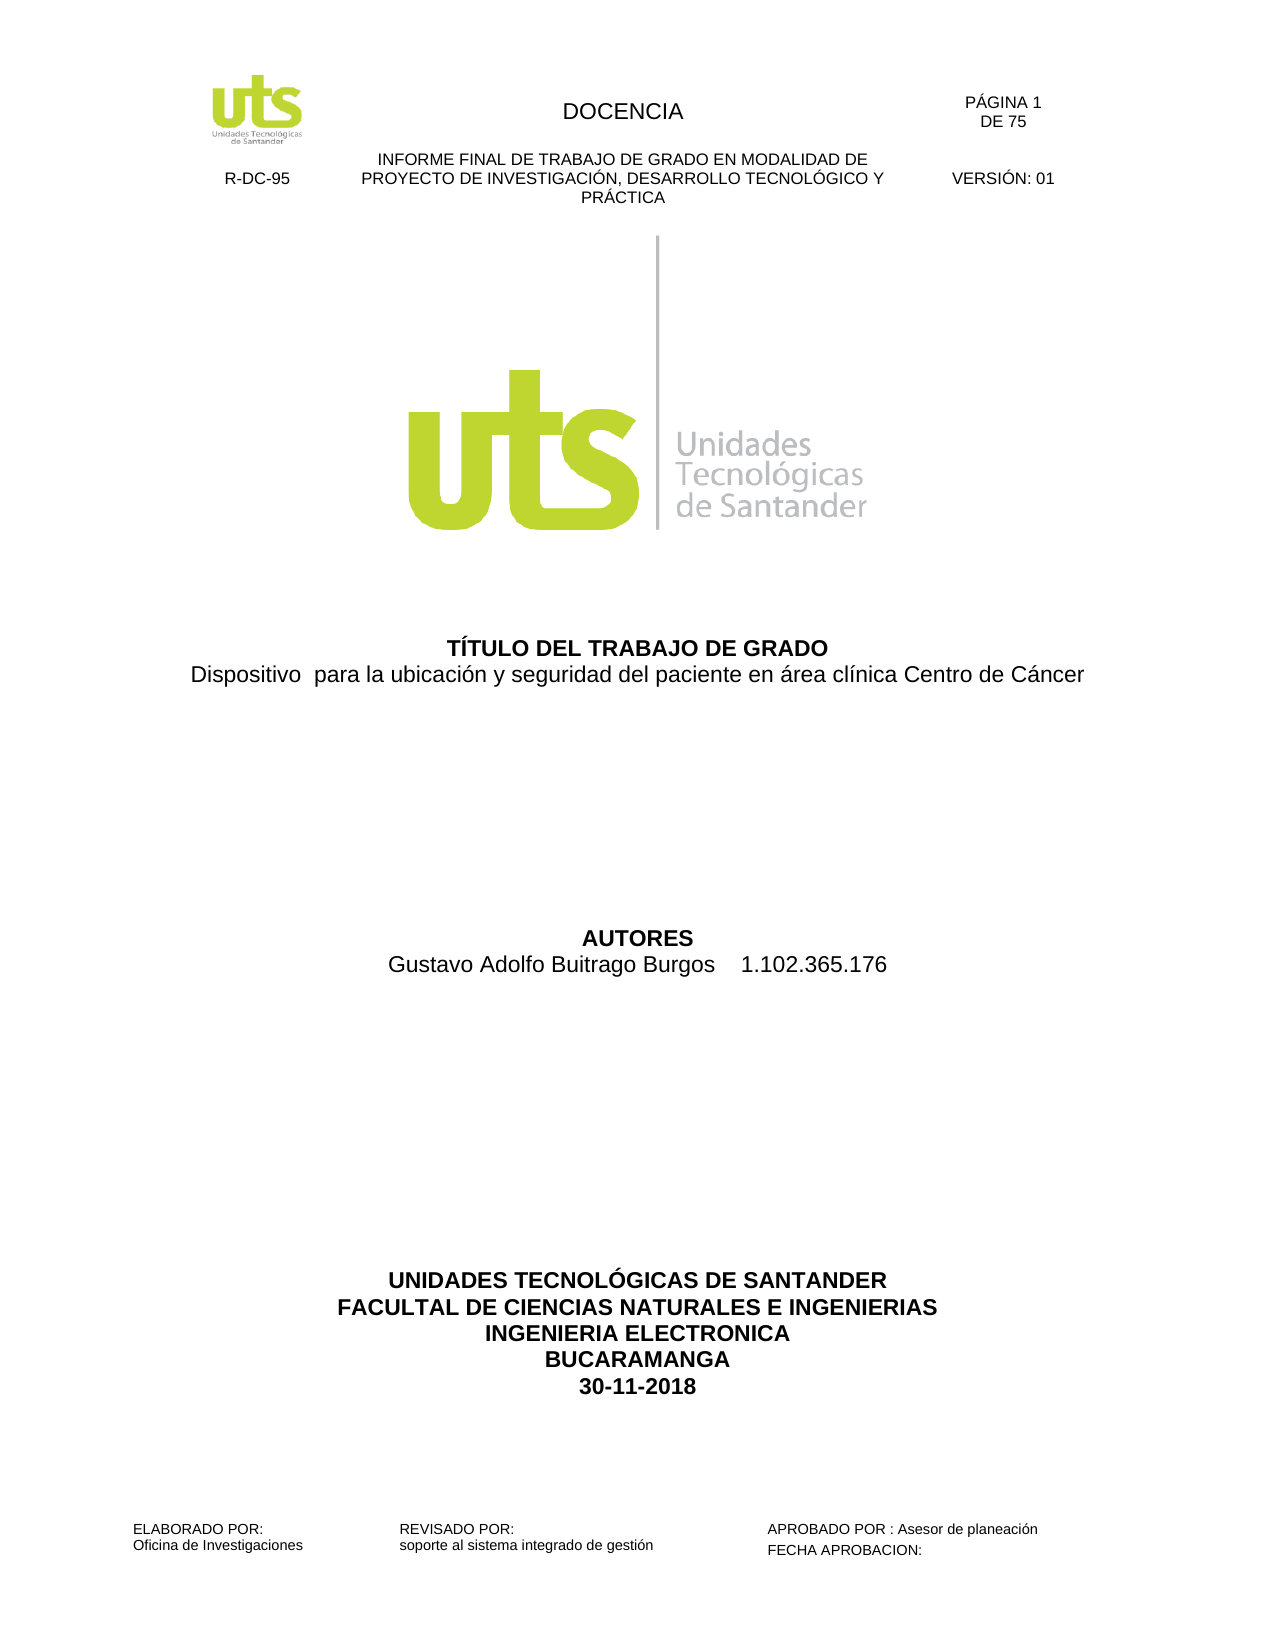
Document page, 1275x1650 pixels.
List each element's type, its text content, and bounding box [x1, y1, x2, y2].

text INGENIERIA ELECTRONICA [177, 1320, 1098, 1346]
text TÍTULO DEL TRABAJO DE GRADO [177, 635, 1098, 661]
text Dispositivo para la ubicación y seguridad del paciente en área clínica Centro de Cáncer [177, 661, 1098, 688]
text Gustavo Adolfo Buitrago Burgos 1.102.365.176 [177, 951, 1098, 977]
text FACULTAL DE CIENCIAS NATURALES E INGENIERIAS [177, 1294, 1098, 1320]
text UNIDADES TECNOLÓGICAS DE SANTANDER [177, 1267, 1098, 1294]
text 30-11-2018 [177, 1373, 1098, 1399]
picture [212, 75, 302, 144]
text AUTORES [177, 925, 1098, 951]
text BUCARAMANGA [177, 1346, 1098, 1373]
picture [408, 235, 867, 530]
